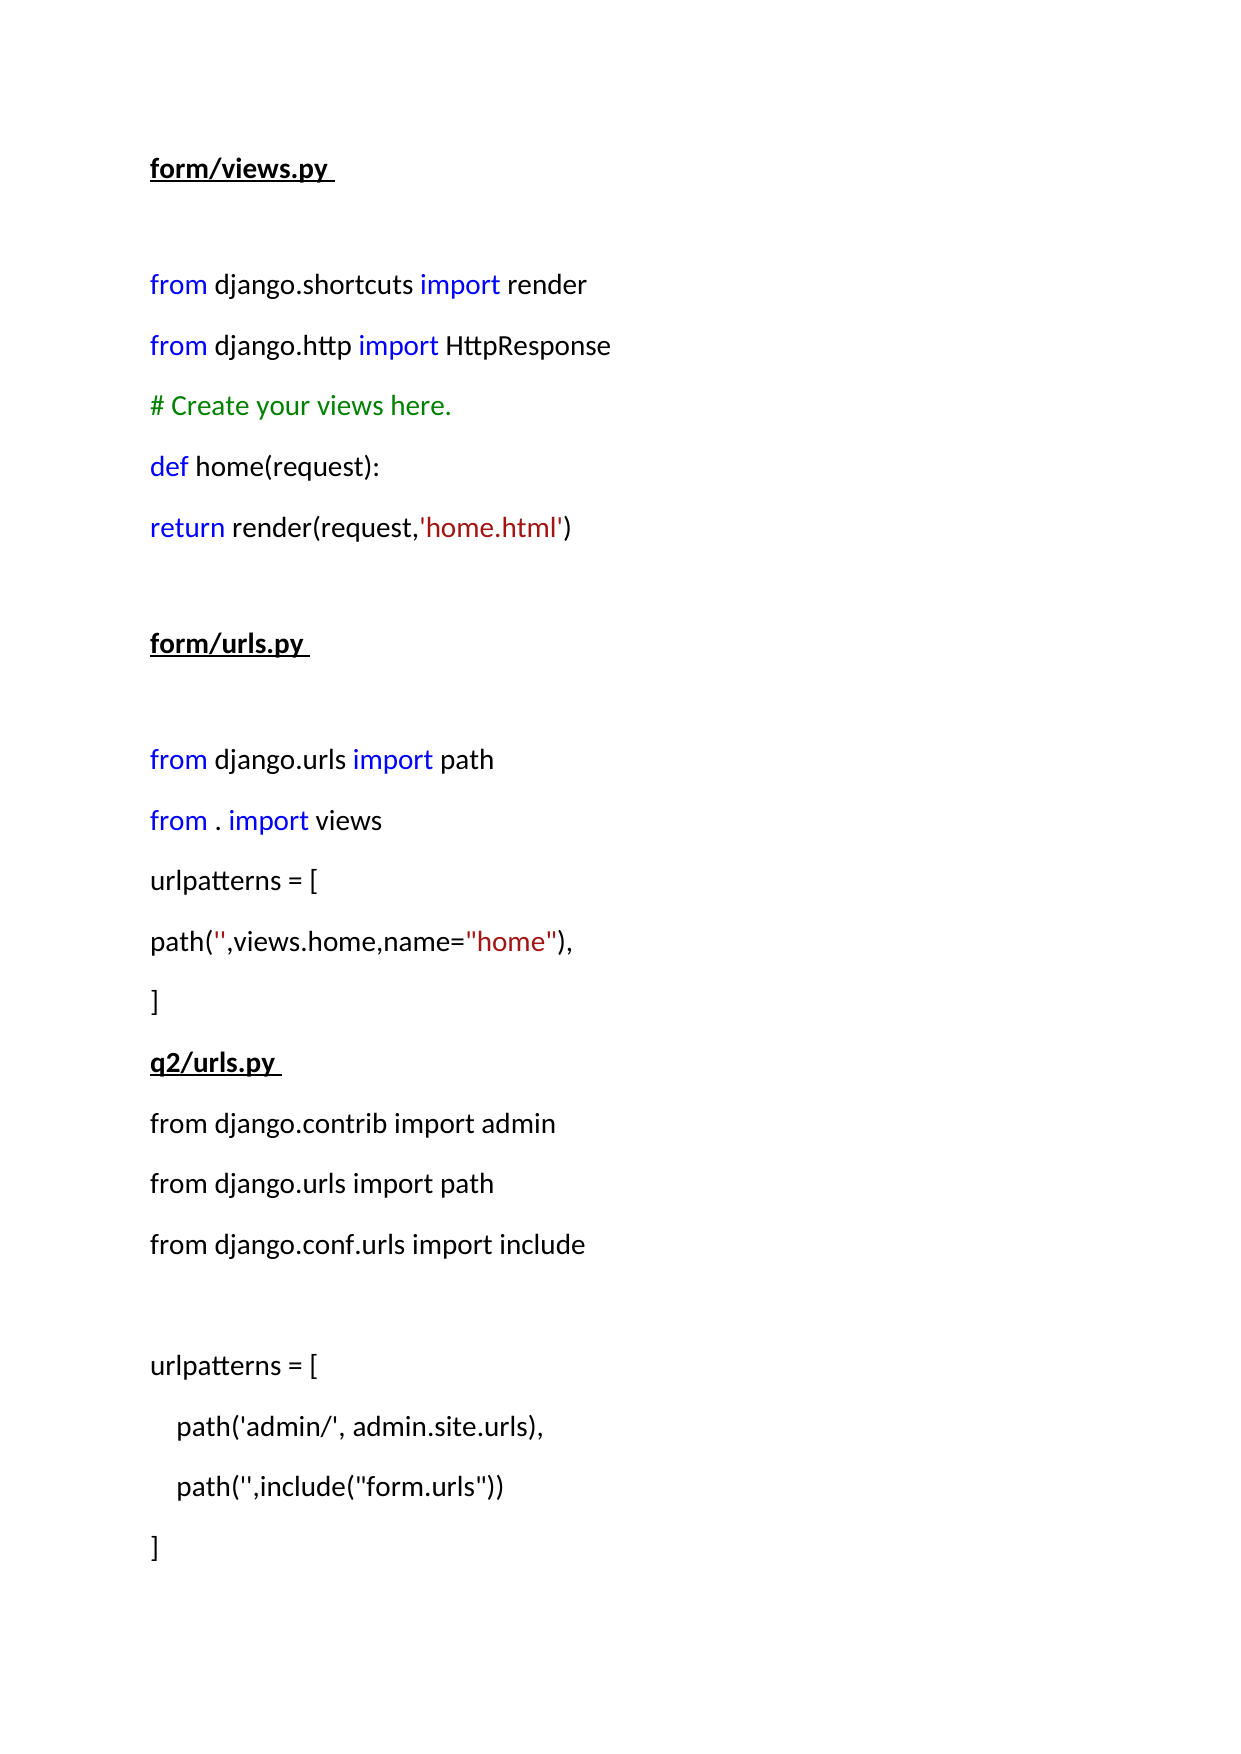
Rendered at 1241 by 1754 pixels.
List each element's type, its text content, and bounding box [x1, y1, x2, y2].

text from django.shortcuts import render [150, 266, 1090, 302]
text urlpatterns = [ [150, 1347, 1090, 1383]
text q2/urls.py [150, 1044, 1090, 1080]
text urlpatterns = [ [150, 862, 1090, 898]
text from . import views [150, 802, 1090, 837]
text def home(request): [150, 448, 1090, 484]
text path('',views.home,name="home"), [150, 923, 1090, 958]
text from django.http import HttpResponse [150, 327, 1090, 362]
text from django.conf.urls import include [150, 1226, 1090, 1262]
text from django.contrib import admin [150, 1105, 1090, 1140]
text from django.urls import path [150, 1165, 1090, 1201]
text path('admin/', admin.site.urls), [150, 1408, 1090, 1443]
text path('',include("form.urls")) [150, 1468, 1090, 1504]
text form/views.py [150, 150, 1090, 186]
text ] [150, 983, 1090, 1019]
text ] [150, 1529, 1090, 1565]
text # Create your views here. [150, 387, 1090, 423]
text return render(request,'home.html') [150, 509, 1090, 544]
text form/urls.py [150, 625, 1090, 660]
text from django.urls import path [150, 741, 1090, 777]
